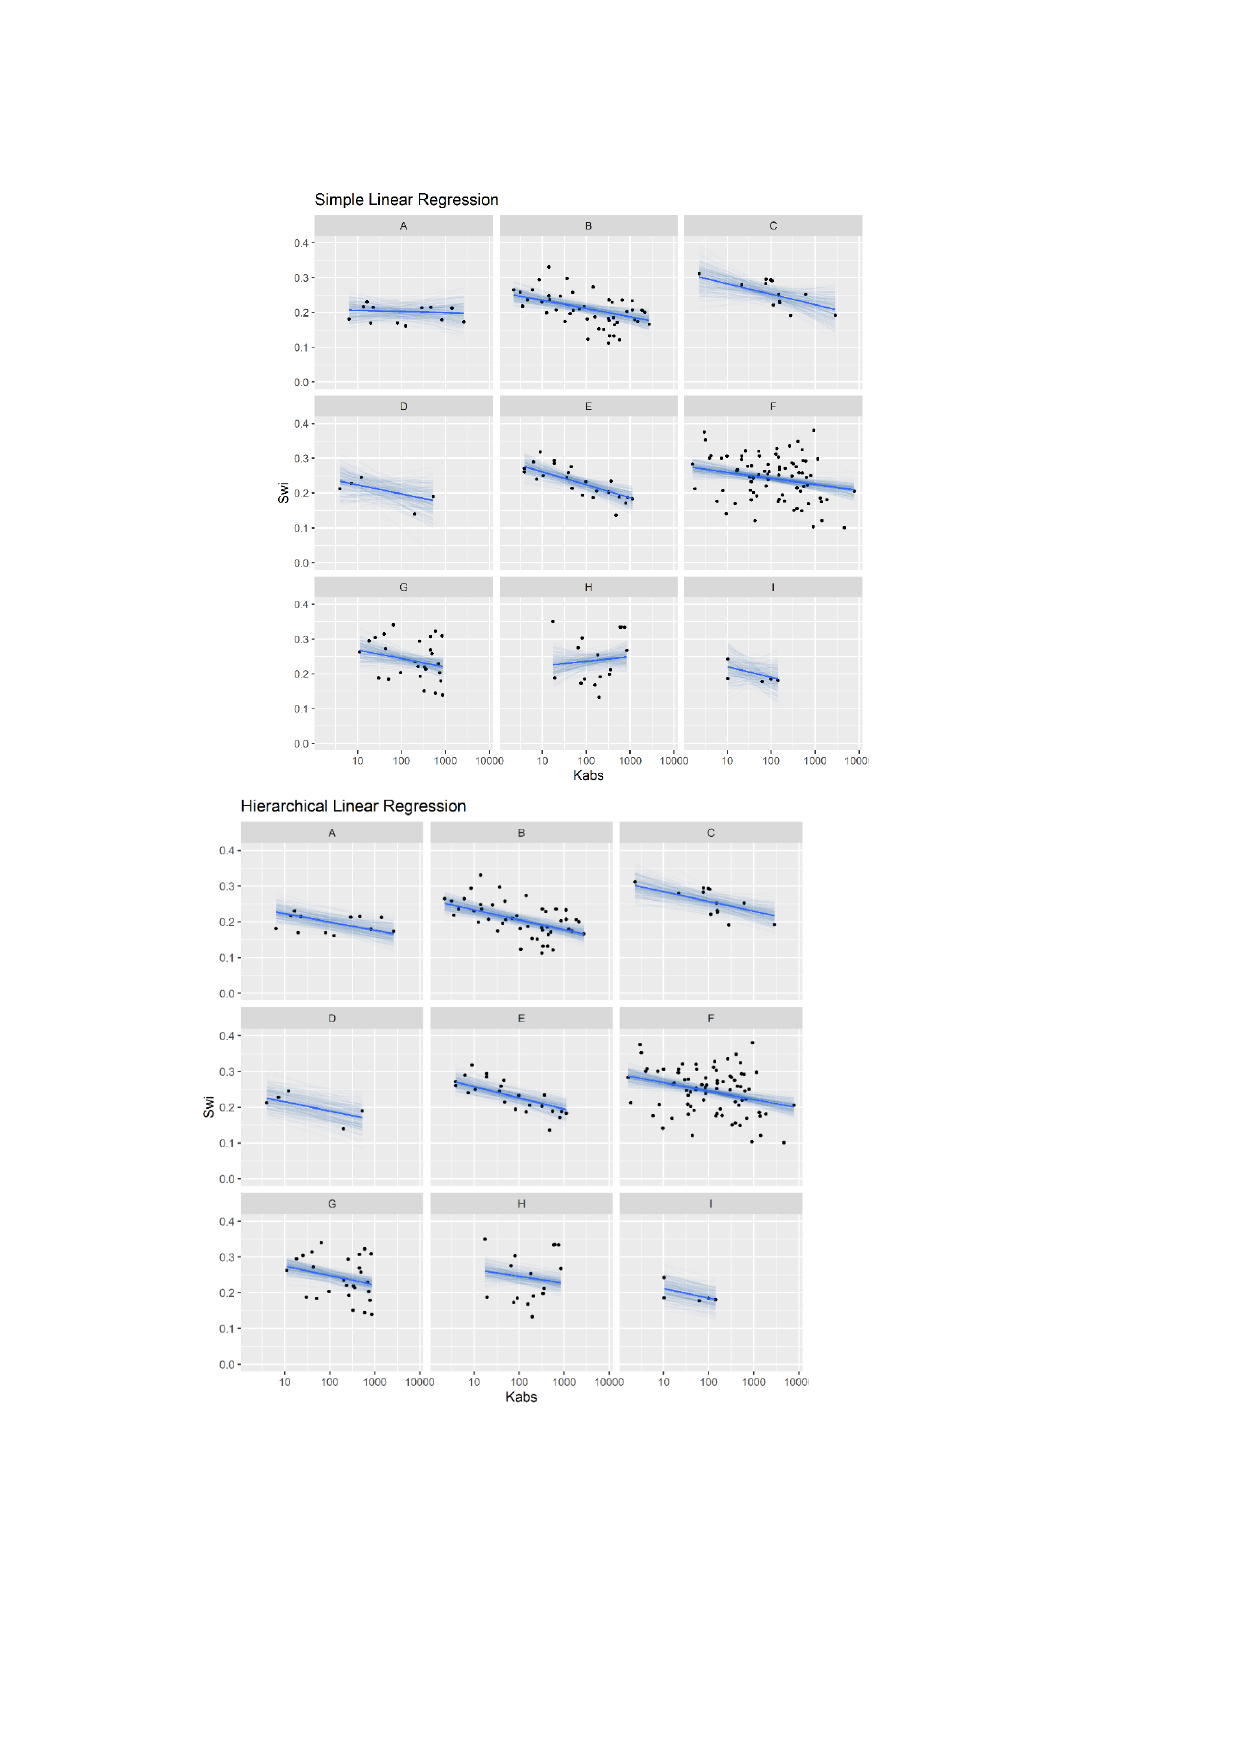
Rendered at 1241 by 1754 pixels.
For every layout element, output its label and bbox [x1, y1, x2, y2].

picture [271, 186, 869, 789]
picture [196, 792, 809, 1411]
